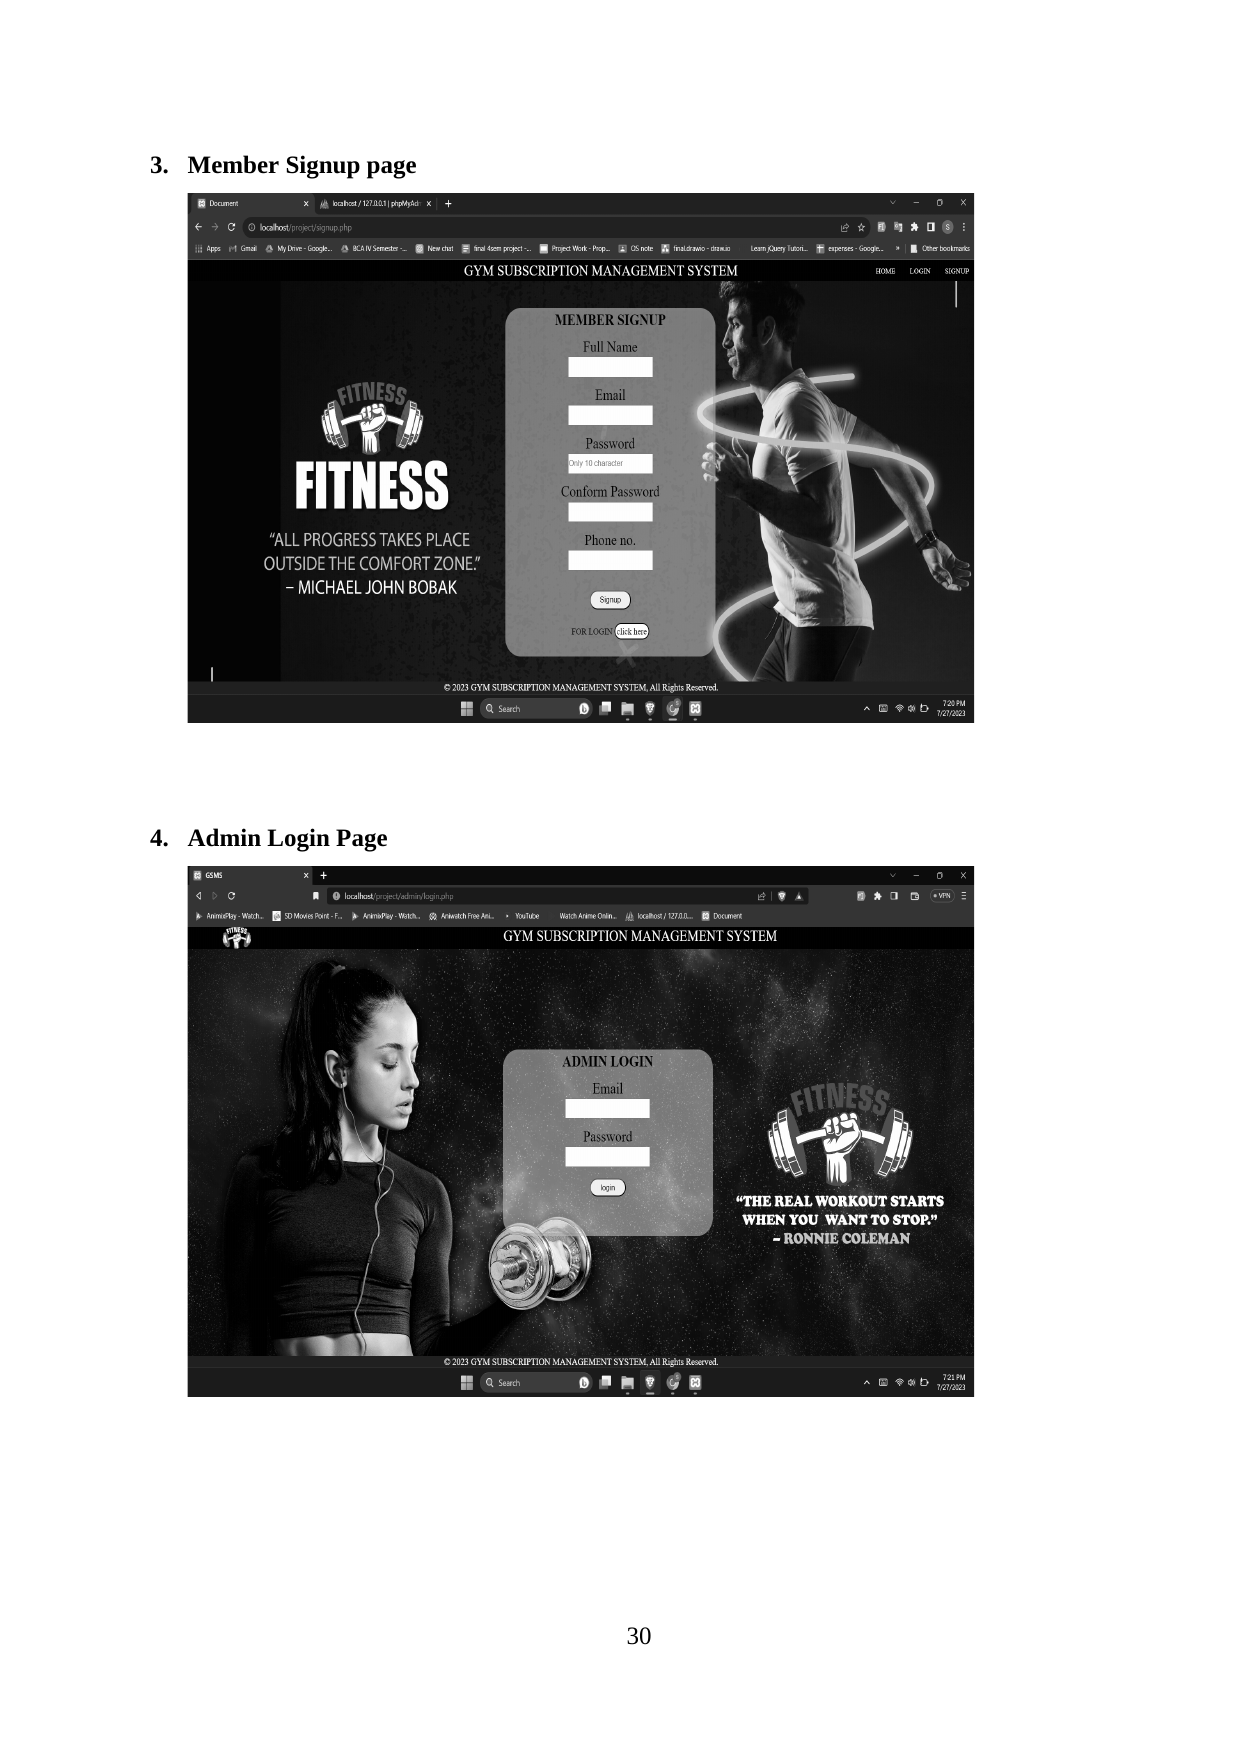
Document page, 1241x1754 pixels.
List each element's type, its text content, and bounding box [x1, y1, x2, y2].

list Admin Login Page [150, 823, 1090, 852]
picture [187, 866, 975, 1397]
picture [187, 193, 975, 723]
list Member Signup page [150, 150, 1090, 179]
